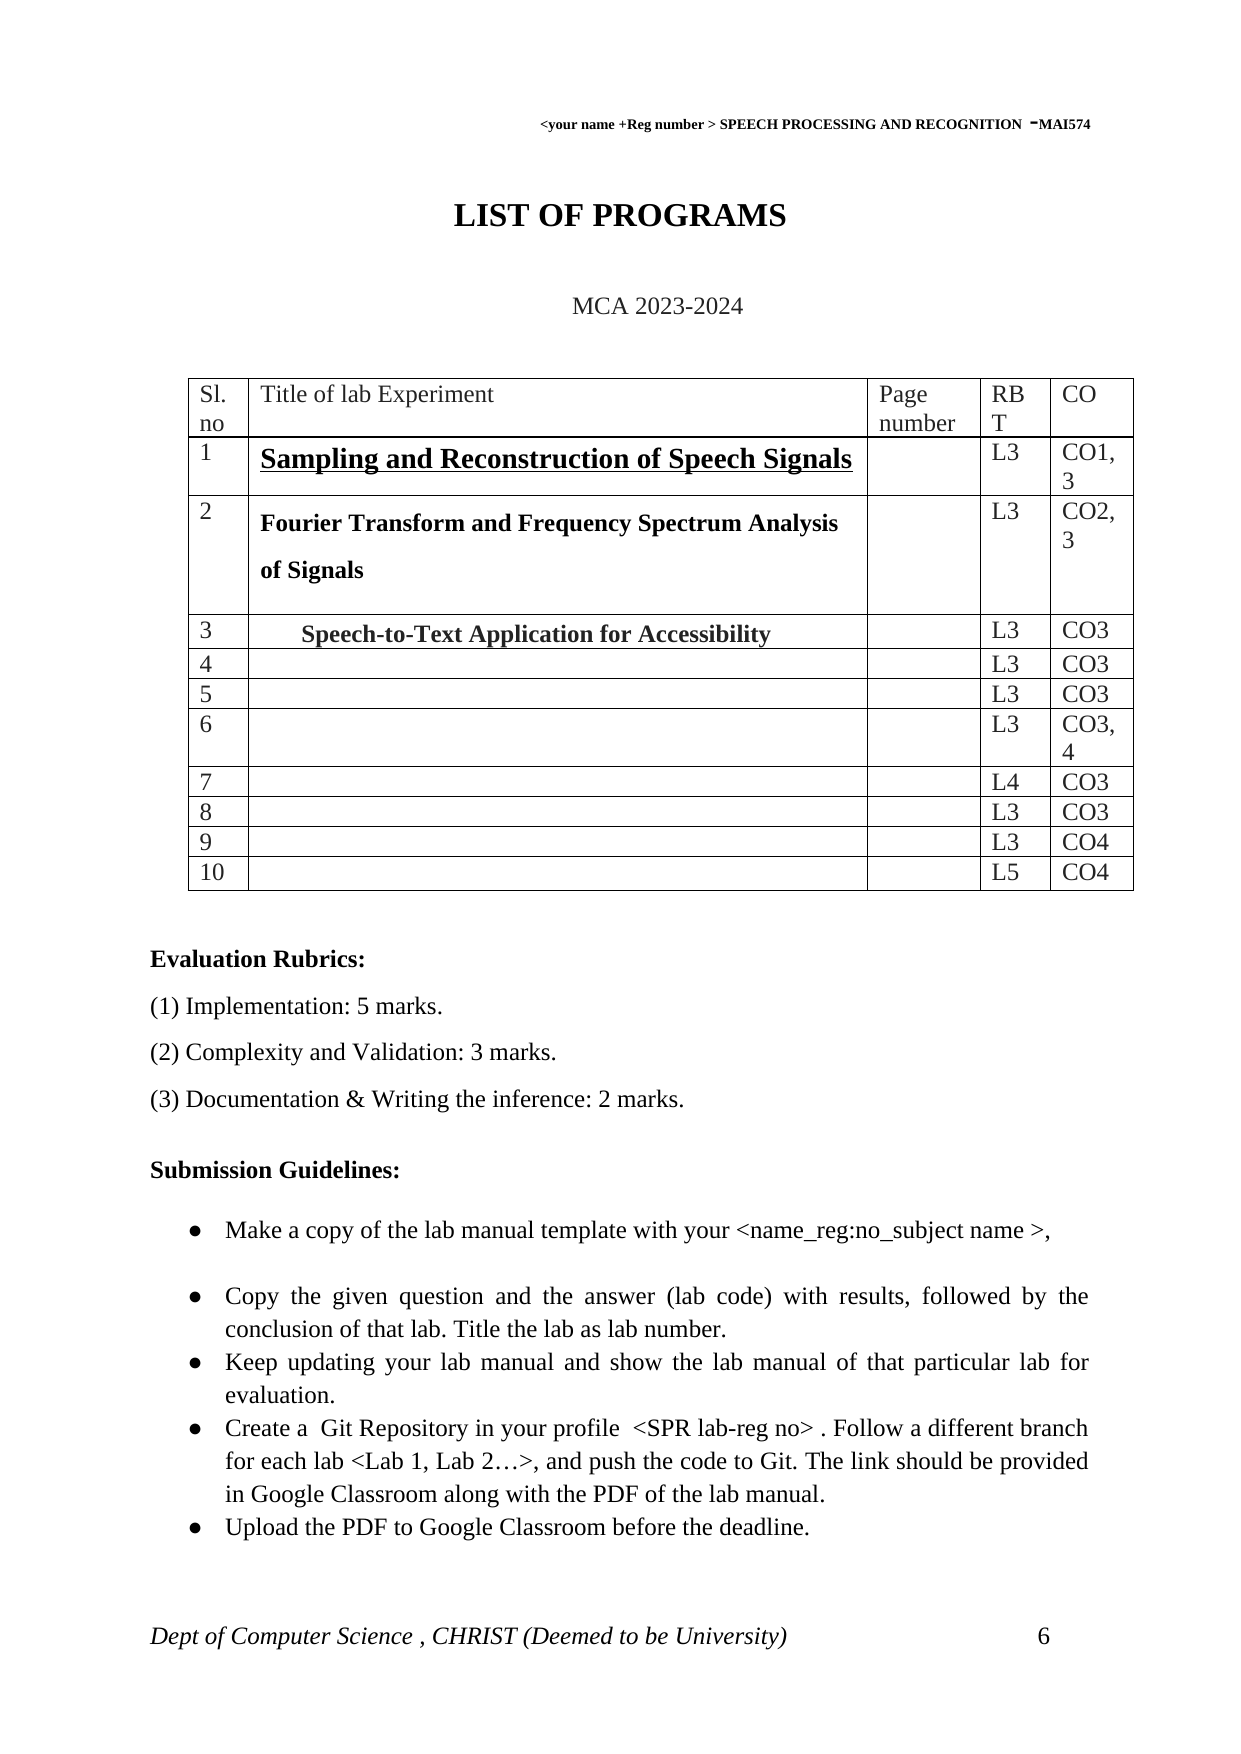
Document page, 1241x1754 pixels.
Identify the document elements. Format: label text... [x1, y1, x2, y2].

table_cell [249, 797, 867, 826]
table_cell [249, 649, 867, 678]
list Make a copy of the lab manual template with your <name_reg:no_subject name >, [187, 1215, 1090, 1243]
table_cell [868, 797, 980, 826]
table_cell 2 [189, 496, 248, 614]
table_cell Speech-to-Text Application for Accessibility [249, 615, 867, 648]
table_header Sl.no [189, 379, 248, 436]
list Keep updating your lab manual and show the lab manual of that particular lab for evaluation. [187, 1347, 1090, 1408]
table_cell 7 [189, 767, 248, 796]
table_cell 3 [189, 615, 248, 648]
table_cell L3 [981, 438, 1050, 495]
table_header Page number [868, 379, 980, 436]
table_cell CO3 [1051, 767, 1133, 796]
table_cell CO3 [1051, 679, 1133, 708]
text Submission Guidelines: [150, 1156, 1090, 1184]
table_cell 8 [189, 797, 248, 826]
table_cell 1 [189, 438, 248, 495]
table_cell [868, 767, 980, 796]
table_cell 10 [189, 857, 248, 889]
table_cell [868, 679, 980, 708]
table_cell CO3 [1051, 649, 1133, 678]
table_cell L3 [981, 827, 1050, 856]
table_cell CO4 [1051, 827, 1133, 856]
table_header Title of lab Experiment [249, 379, 867, 436]
table_cell L3 [981, 797, 1050, 826]
table_cell [249, 857, 867, 889]
table_cell L3 [981, 709, 1050, 766]
table_cell [868, 438, 980, 495]
table_cell [868, 709, 980, 766]
text MCA 2023-2024 [225, 291, 1090, 320]
table_cell L3 [981, 649, 1050, 678]
table_cell [249, 679, 867, 708]
table_cell 9 [189, 827, 248, 856]
table_cell [868, 857, 980, 889]
table_cell [249, 767, 867, 796]
list Upload the PDF to Google Classroom before the deadline. [187, 1512, 1090, 1541]
list Create a Git Repository in your profile <SPR lab-reg no> . Follow a different branch for each lab <Lab 1, Lab 2…>, and push the code to Git. The link should be provided in Google Classroom along with the PDF of the lab manual. [187, 1413, 1090, 1508]
table_cell CO3 [1051, 797, 1133, 826]
table_cell L3 [981, 615, 1050, 648]
table_cell [868, 649, 980, 678]
table_cell [249, 709, 867, 766]
table_cell Sampling and Reconstruction of Speech Signals [249, 438, 867, 495]
table_cell CO3 [1051, 615, 1133, 648]
table_cell CO4 [1051, 857, 1133, 889]
table_cell L5 [981, 857, 1050, 889]
table_header RBT [981, 379, 1050, 436]
table_cell L4 [981, 767, 1050, 796]
table_cell CO2,3 [1051, 496, 1133, 614]
table_cell 6 [189, 709, 248, 766]
table_cell [868, 496, 980, 614]
table_cell L3 [981, 496, 1050, 614]
table_cell CO3,4 [1051, 709, 1133, 766]
table_cell 4 [189, 649, 248, 678]
text Evaluation Rubrics: (1) Implementation: 5 marks. (2) Complexity and Validation: 3 marks. (3) Documentation & Writing the inference: 2 marks. [150, 944, 1090, 1113]
table_cell [249, 827, 867, 856]
text LIST OF PROGRAMS [150, 195, 1090, 233]
list Copy the given question and the answer (lab code) with results, followed by the conclusion of that lab. Title the lab as lab number. [187, 1281, 1090, 1342]
table_header CO [1051, 379, 1133, 436]
table_cell Fourier Transform and Frequency Spectrum Analysis of Signals [249, 496, 867, 614]
table_cell 5 [189, 679, 248, 708]
table_cell L3 [981, 679, 1050, 708]
table_cell [868, 827, 980, 856]
table_cell CO1,3 [1051, 438, 1133, 495]
table_cell [868, 615, 980, 648]
